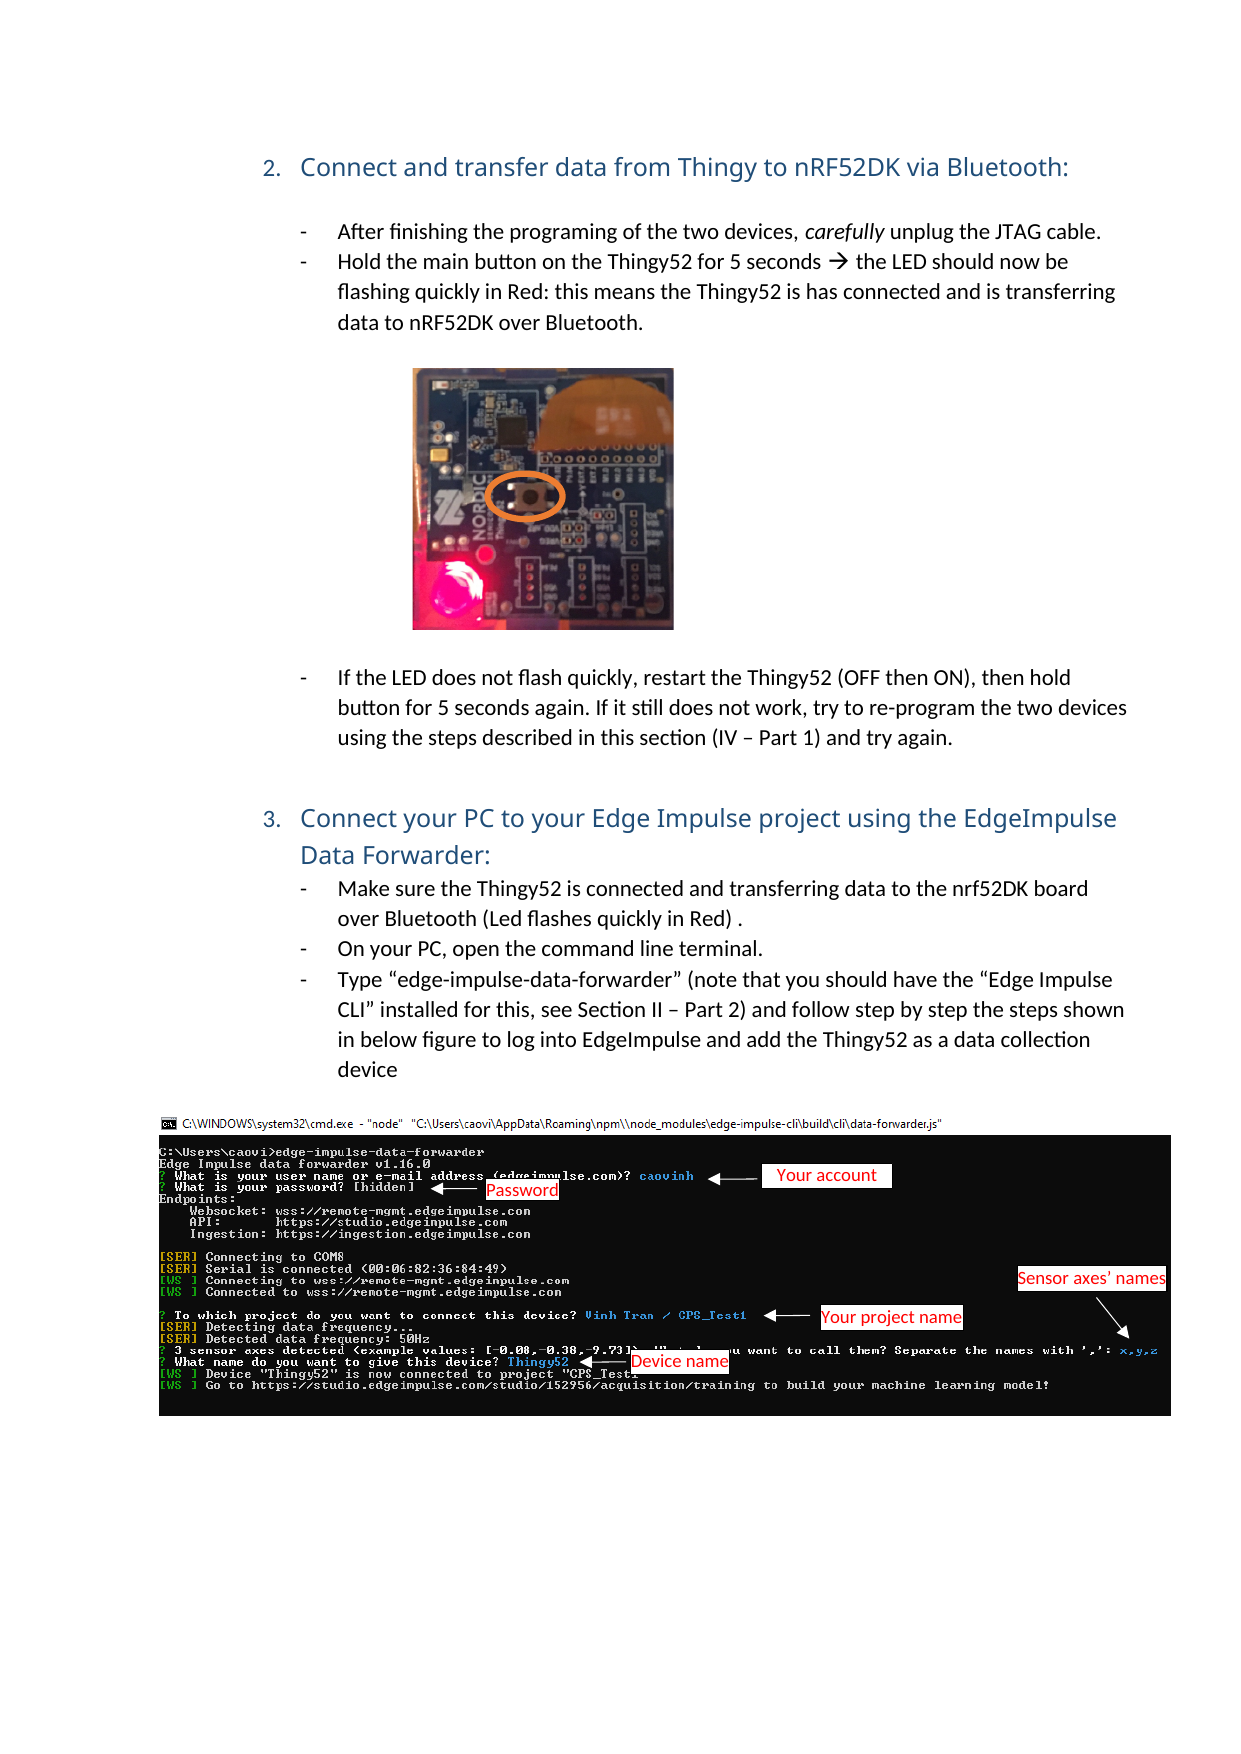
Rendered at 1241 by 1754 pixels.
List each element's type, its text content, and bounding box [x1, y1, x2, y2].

list Hold the main button on the Thingy52 for 5 seconds the LED should now be flashing quickly in Red: this means the Thingy52 is has connected and is transferring data to nRF52DK over Bluetooth. [300, 247, 1134, 336]
subtitle Connect your PC to your Edge Impulse project using the EdgeImpulse Data Forwarder: [262, 801, 1134, 871]
list If the LED does not flash quickly, restart the Thingy52 (OFF then ON), then hold button for 5 seconds again. If it still does not work, try to re-program the two devices using the steps described in this section (IV – Part 1) and try again. [300, 663, 1134, 751]
list On your PC, open the command line terminal. [300, 934, 1134, 962]
subtitle Connect and transfer data from Thingy to nRF52DK via Bluetooth: [262, 150, 1134, 184]
picture [159, 1115, 1171, 1416]
list Type “edge-impulse-data-forwarder” (note that you should have the “Edge Impulse CLI” installed for this, see Section II – Part 2) and follow step by step the steps shown in below figure to log into EdgeImpulse and add the Thingy52 as a data collection device [300, 965, 1134, 1083]
list Make sure the Thingy52 is connected and transferring data to the nrf52DK board over Bluetooth (Led flashes quickly in Red) . [300, 874, 1134, 932]
list After finishing the programing of the two devices, carefully unplug the JTAG cable. [300, 217, 1134, 245]
picture [412, 368, 674, 630]
